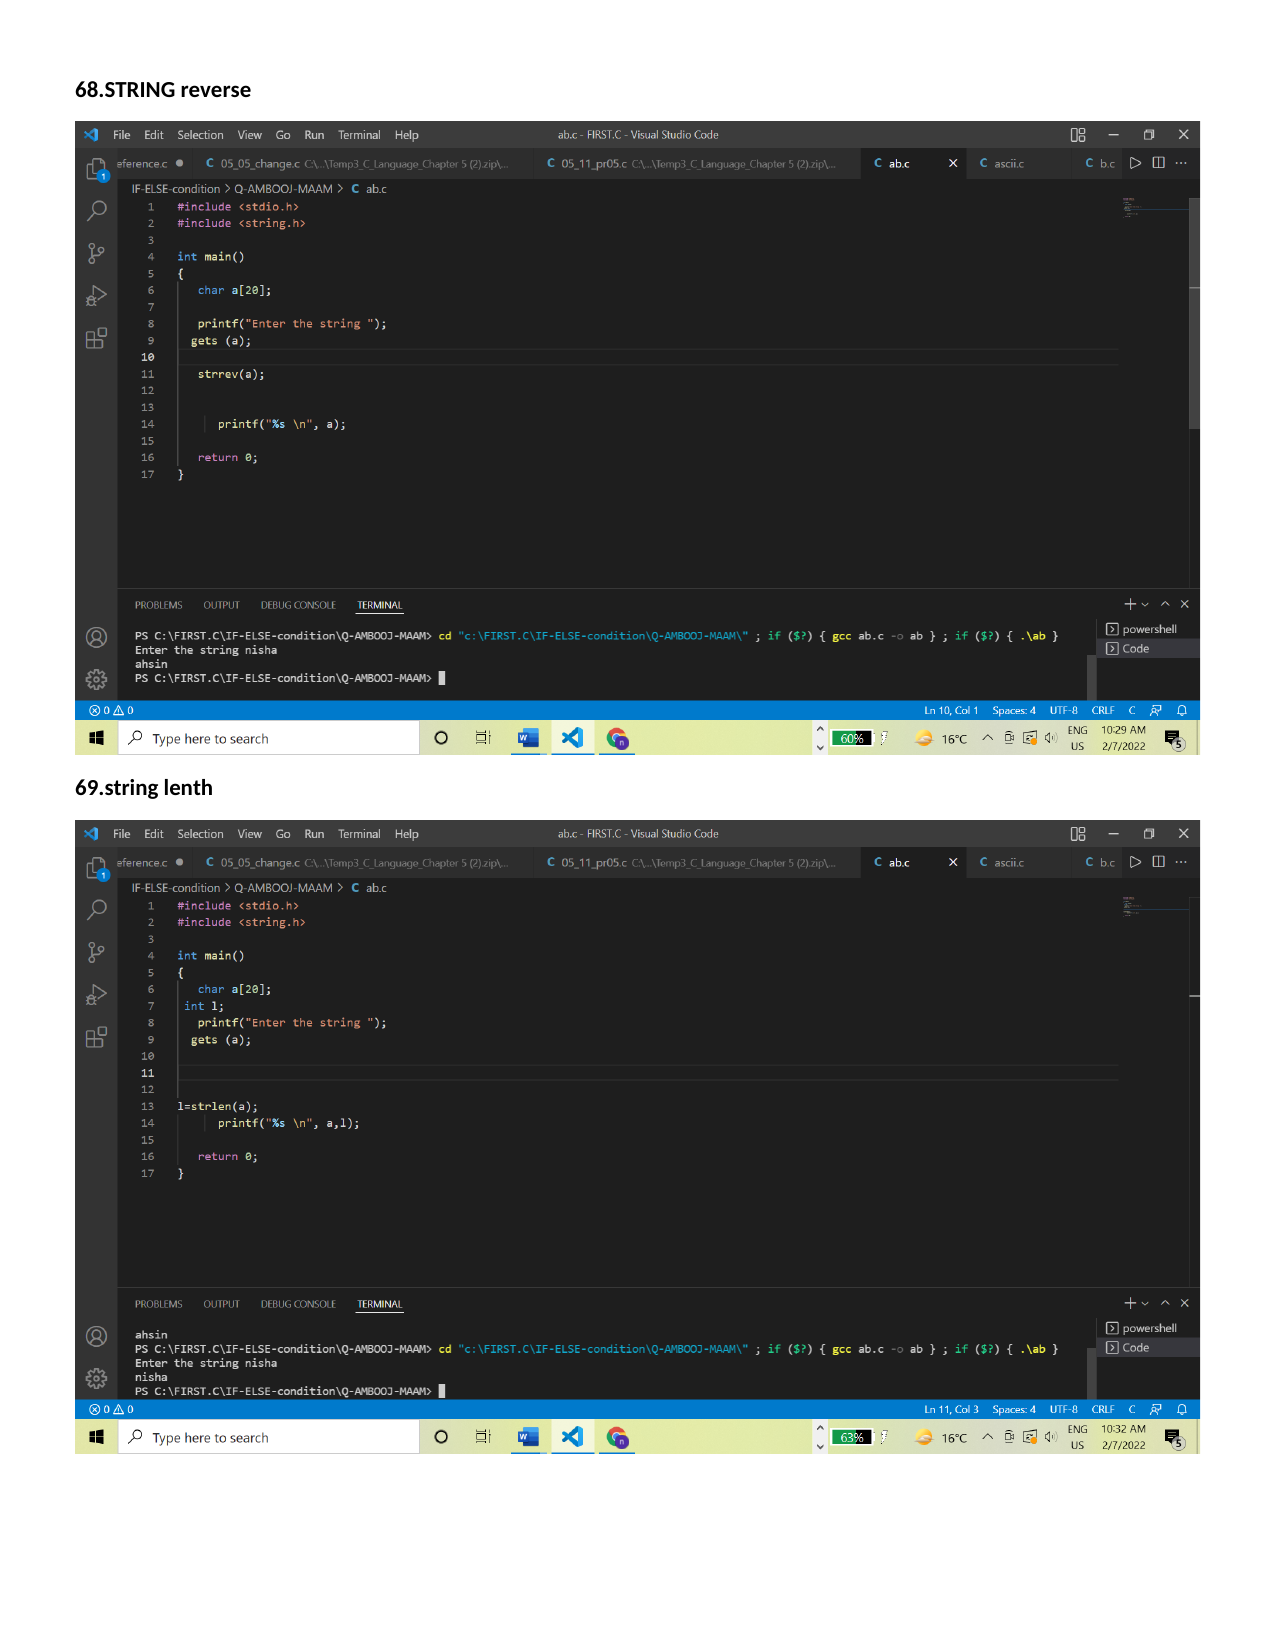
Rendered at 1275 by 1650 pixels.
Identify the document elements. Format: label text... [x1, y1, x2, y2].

picture [75, 820, 1200, 1454]
text 68.STRING reverse [75, 75, 1200, 103]
text 69.string lenth [75, 773, 1200, 802]
picture [75, 121, 1200, 755]
